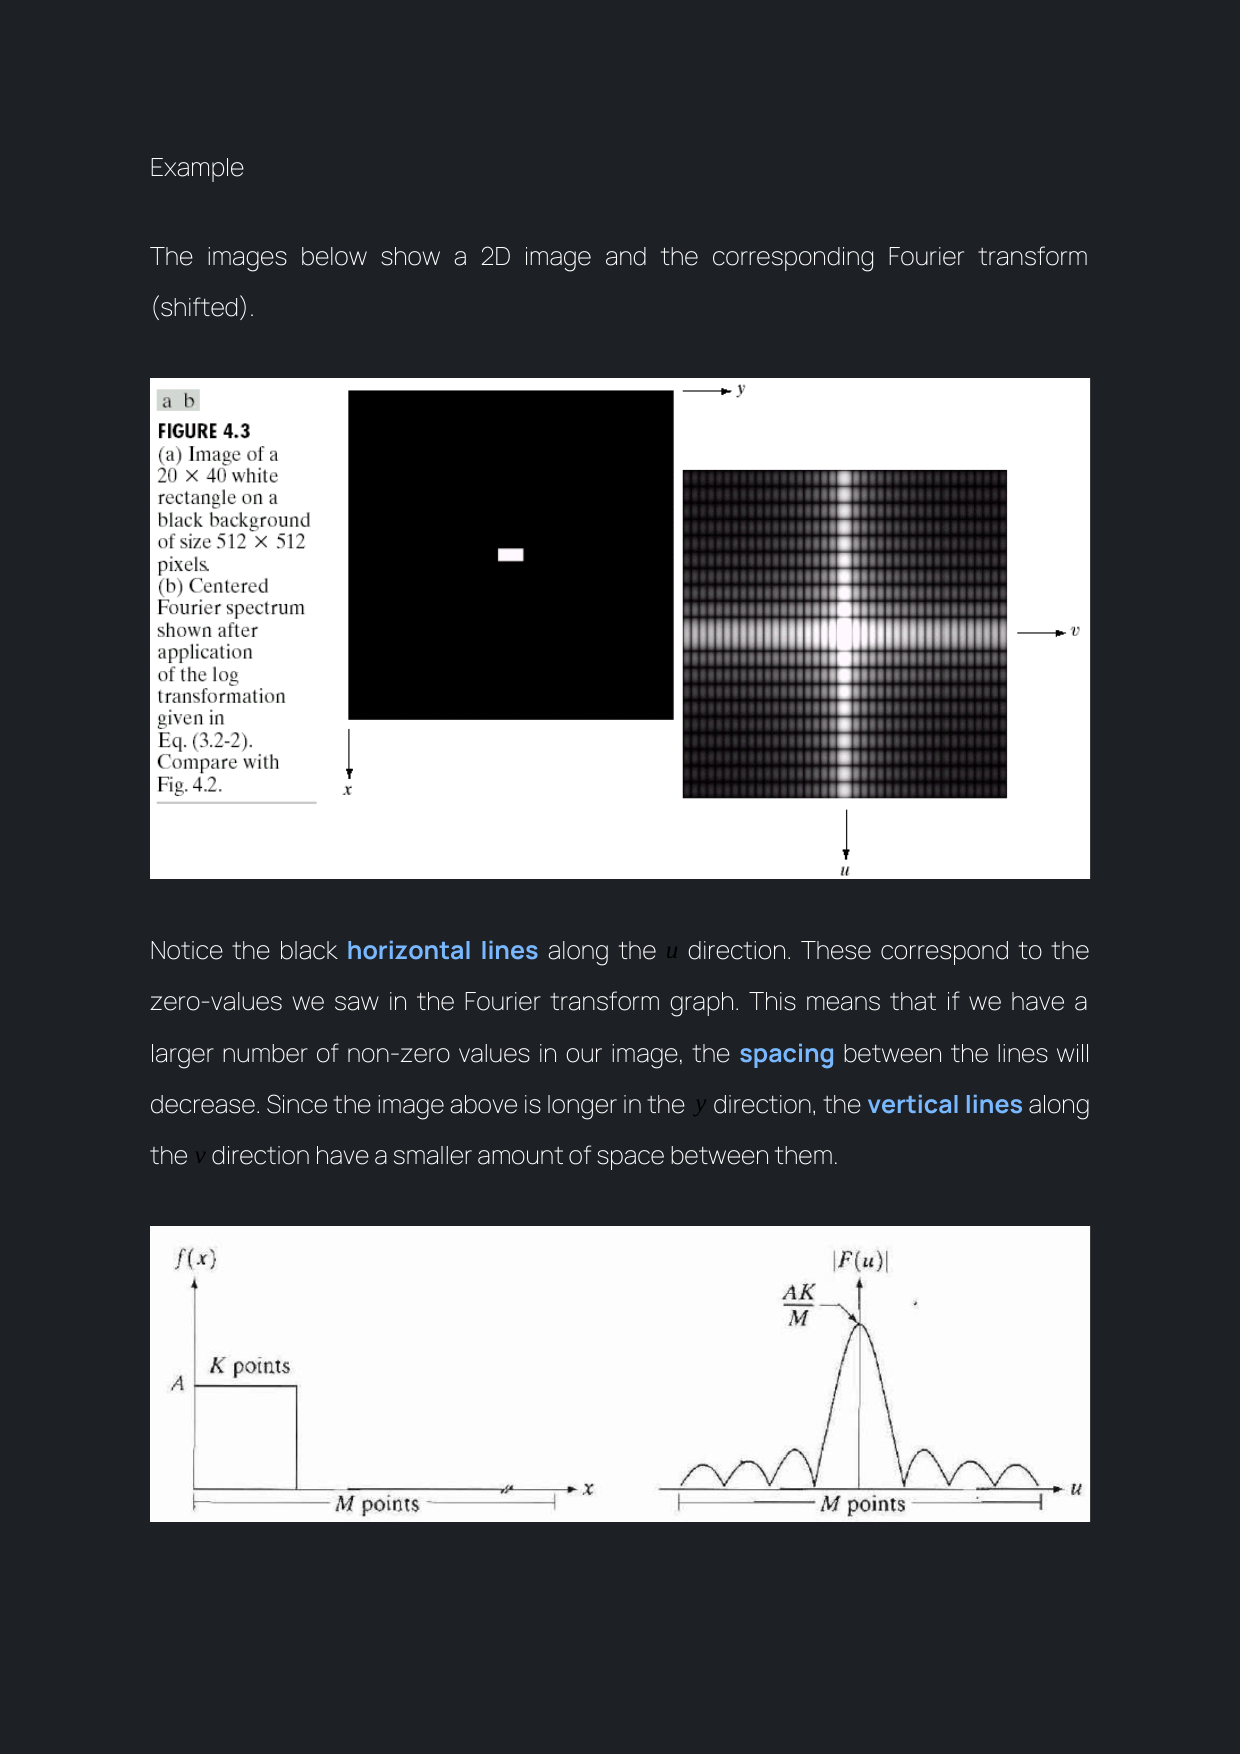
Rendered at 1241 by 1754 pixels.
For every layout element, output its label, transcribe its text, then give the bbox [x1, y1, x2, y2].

text Notice the black horizontal lines along the direction. These correspond to the zero-values we saw in the Fourier transform graph. This means that if we have a larger number of non-zero values in our image, the spacing between the lines will decrease. Since the image above is longer in the direction, the vertical lines along the direction have a smaller amount of space between them. [150, 933, 1090, 1172]
picture [150, 378, 1091, 879]
picture [150, 1226, 1091, 1522]
text Example [150, 150, 1090, 184]
text The images below show a 2D image and the corresponding Fourier transform (shifted). [150, 239, 1090, 324]
